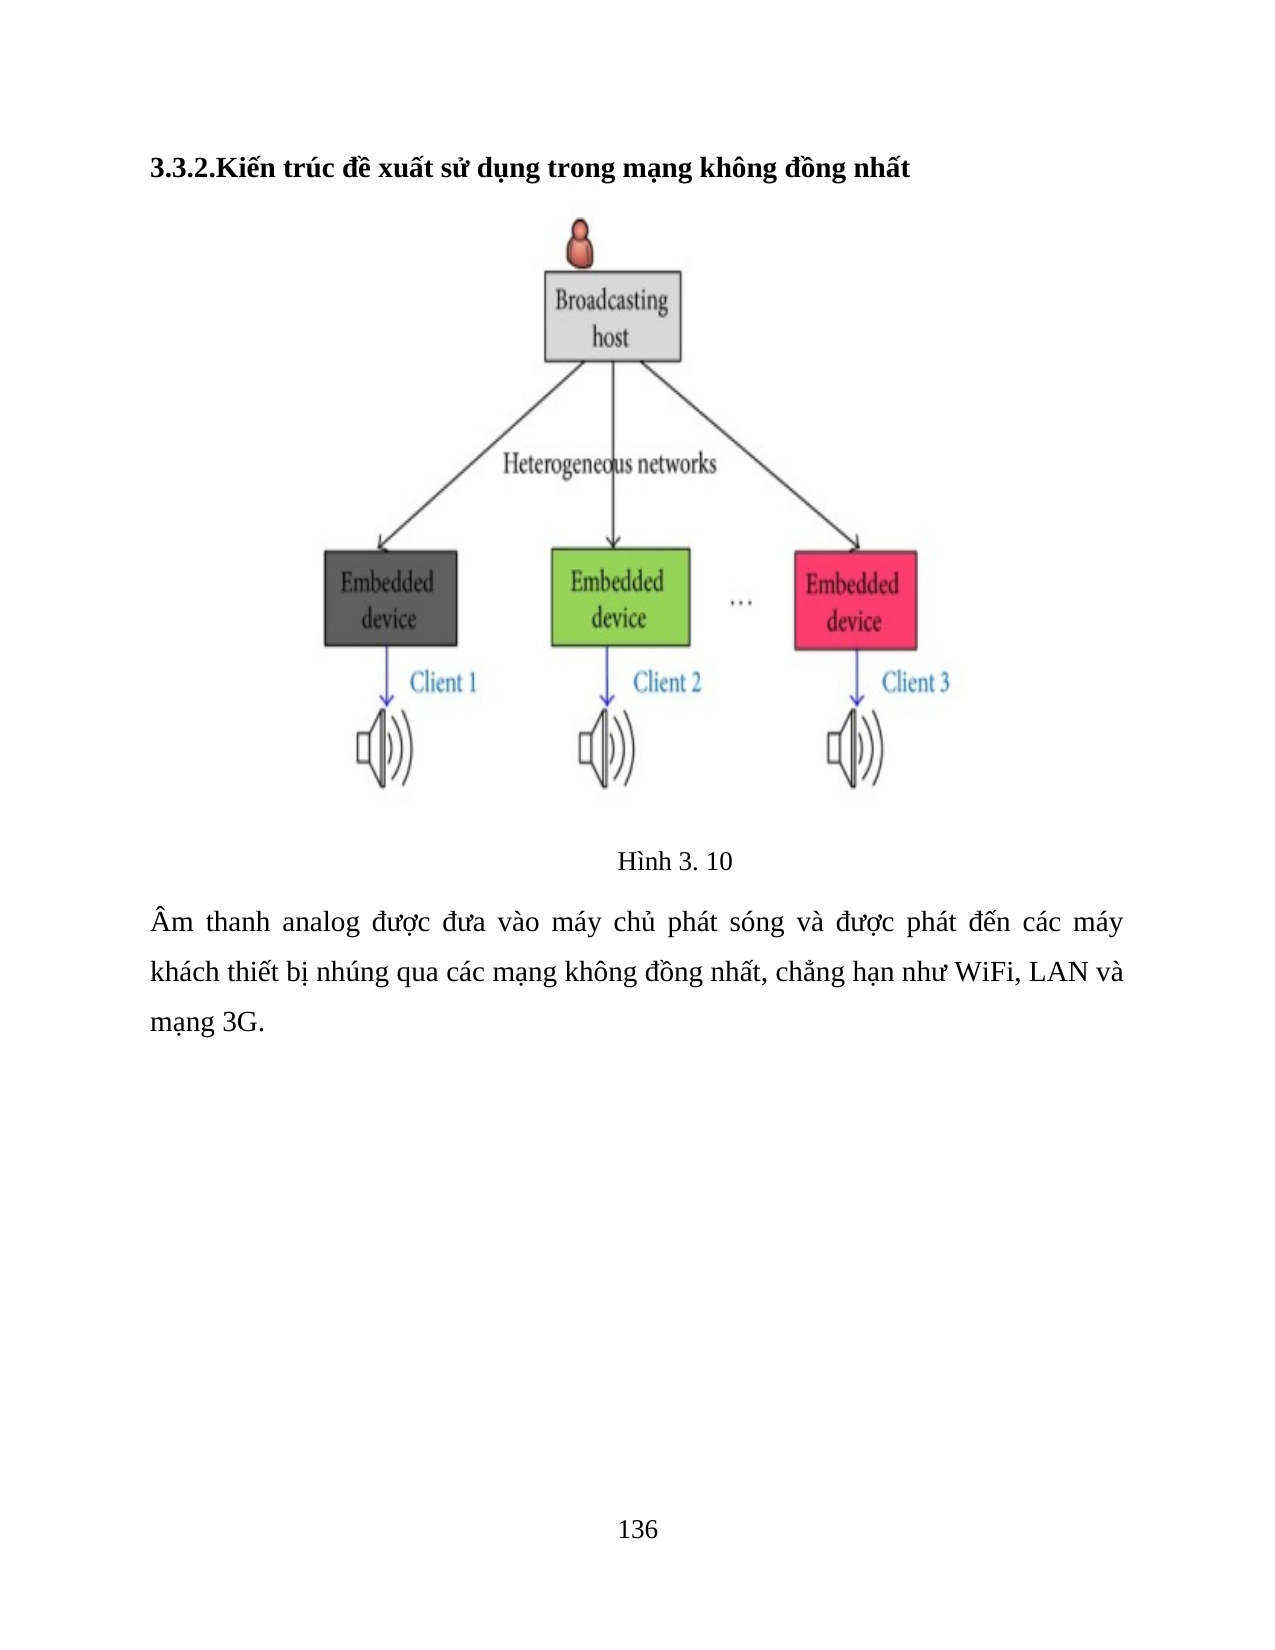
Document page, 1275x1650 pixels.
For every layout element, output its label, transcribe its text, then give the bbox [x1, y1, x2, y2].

picture [302, 188, 973, 820]
text Hình 3. 10 [150, 845, 1125, 876]
subtitle 3.3.2.Kiến trúc đề xuất sử dụng trong mạng không đồng nhất [150, 150, 1125, 183]
text Âm thanh analog được đưa vào máy chủ phát sóng và được phát đến các máy khách thiết bị nhúng qua các mạng không đồng nhất, chẳng hạn như WiFi, LAN và mạng 3G. [150, 904, 1125, 1038]
